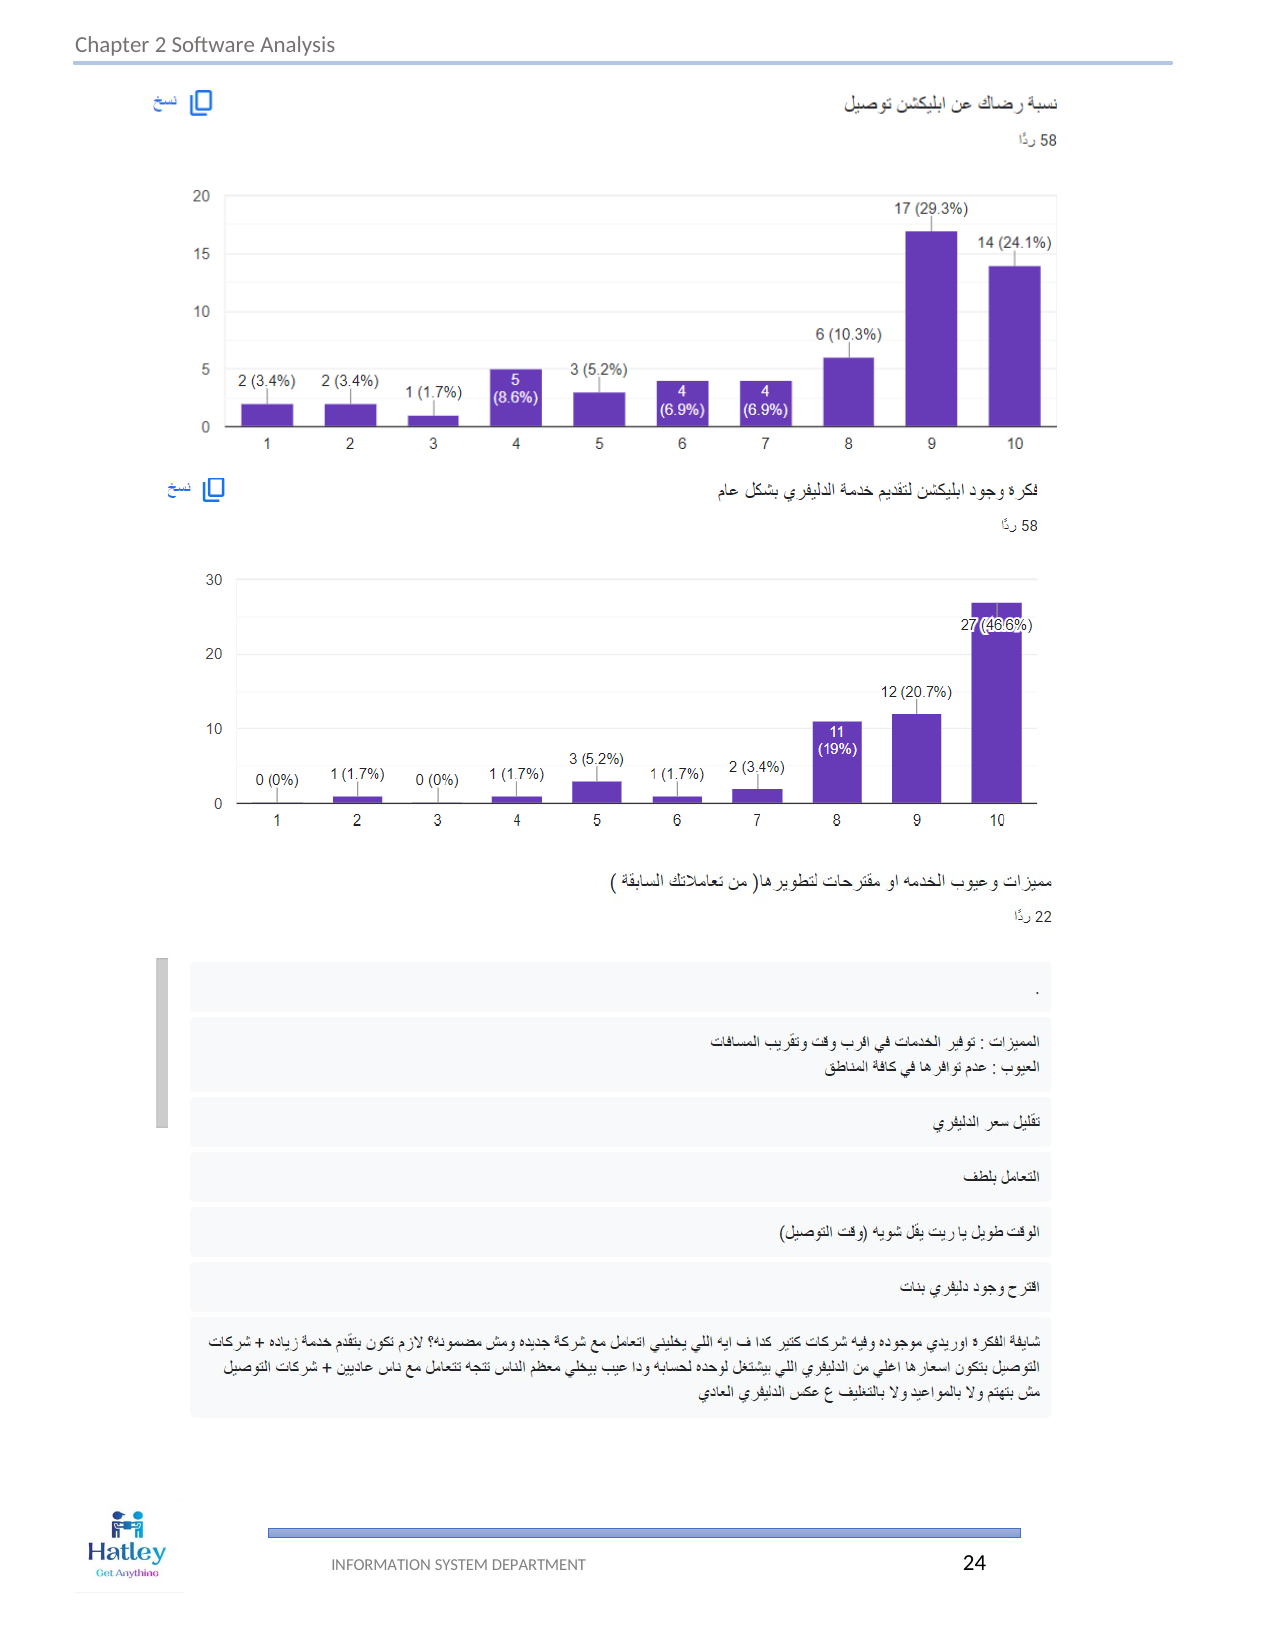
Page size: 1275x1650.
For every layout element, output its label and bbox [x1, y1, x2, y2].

picture [156, 872, 1052, 1418]
picture [269, 1529, 1020, 1537]
picture [153, 90, 1058, 449]
picture [167, 478, 1038, 826]
picture [75, 1498, 185, 1593]
